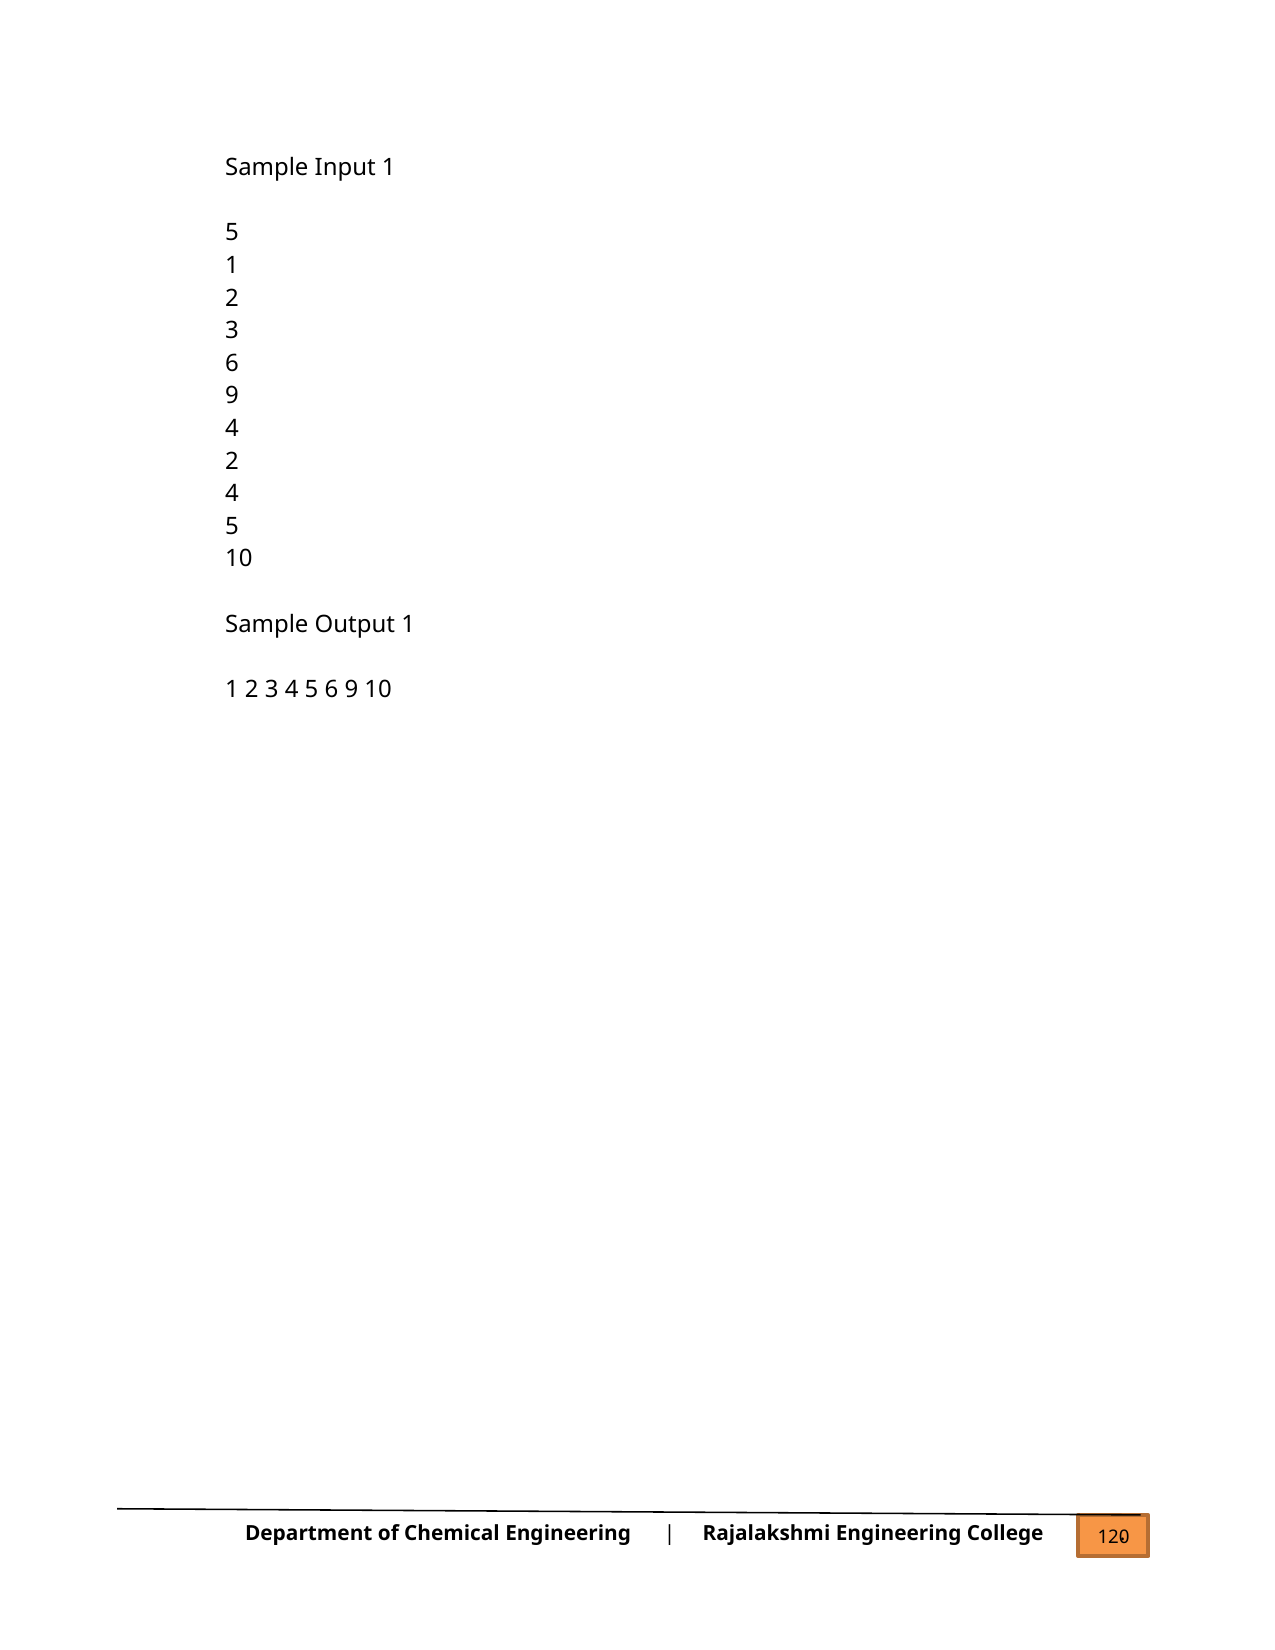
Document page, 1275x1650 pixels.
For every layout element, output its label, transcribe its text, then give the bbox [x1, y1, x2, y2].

text Sample Input 1 [225, 150, 1125, 183]
text Sample Output 1 [225, 606, 1125, 639]
text 3 [225, 313, 1125, 346]
text 10 [225, 541, 1125, 574]
text 1 2 3 4 5 6 9 10 [150, 672, 1125, 704]
text 4 [225, 411, 1125, 443]
text 2 [225, 280, 1125, 313]
text 5 [225, 509, 1125, 541]
text 6 [225, 346, 1125, 378]
text 2 [225, 443, 1125, 476]
text 4 [225, 476, 1125, 509]
text 9 [225, 378, 1125, 411]
text 5 [225, 215, 1125, 248]
text 1 [225, 248, 1125, 280]
